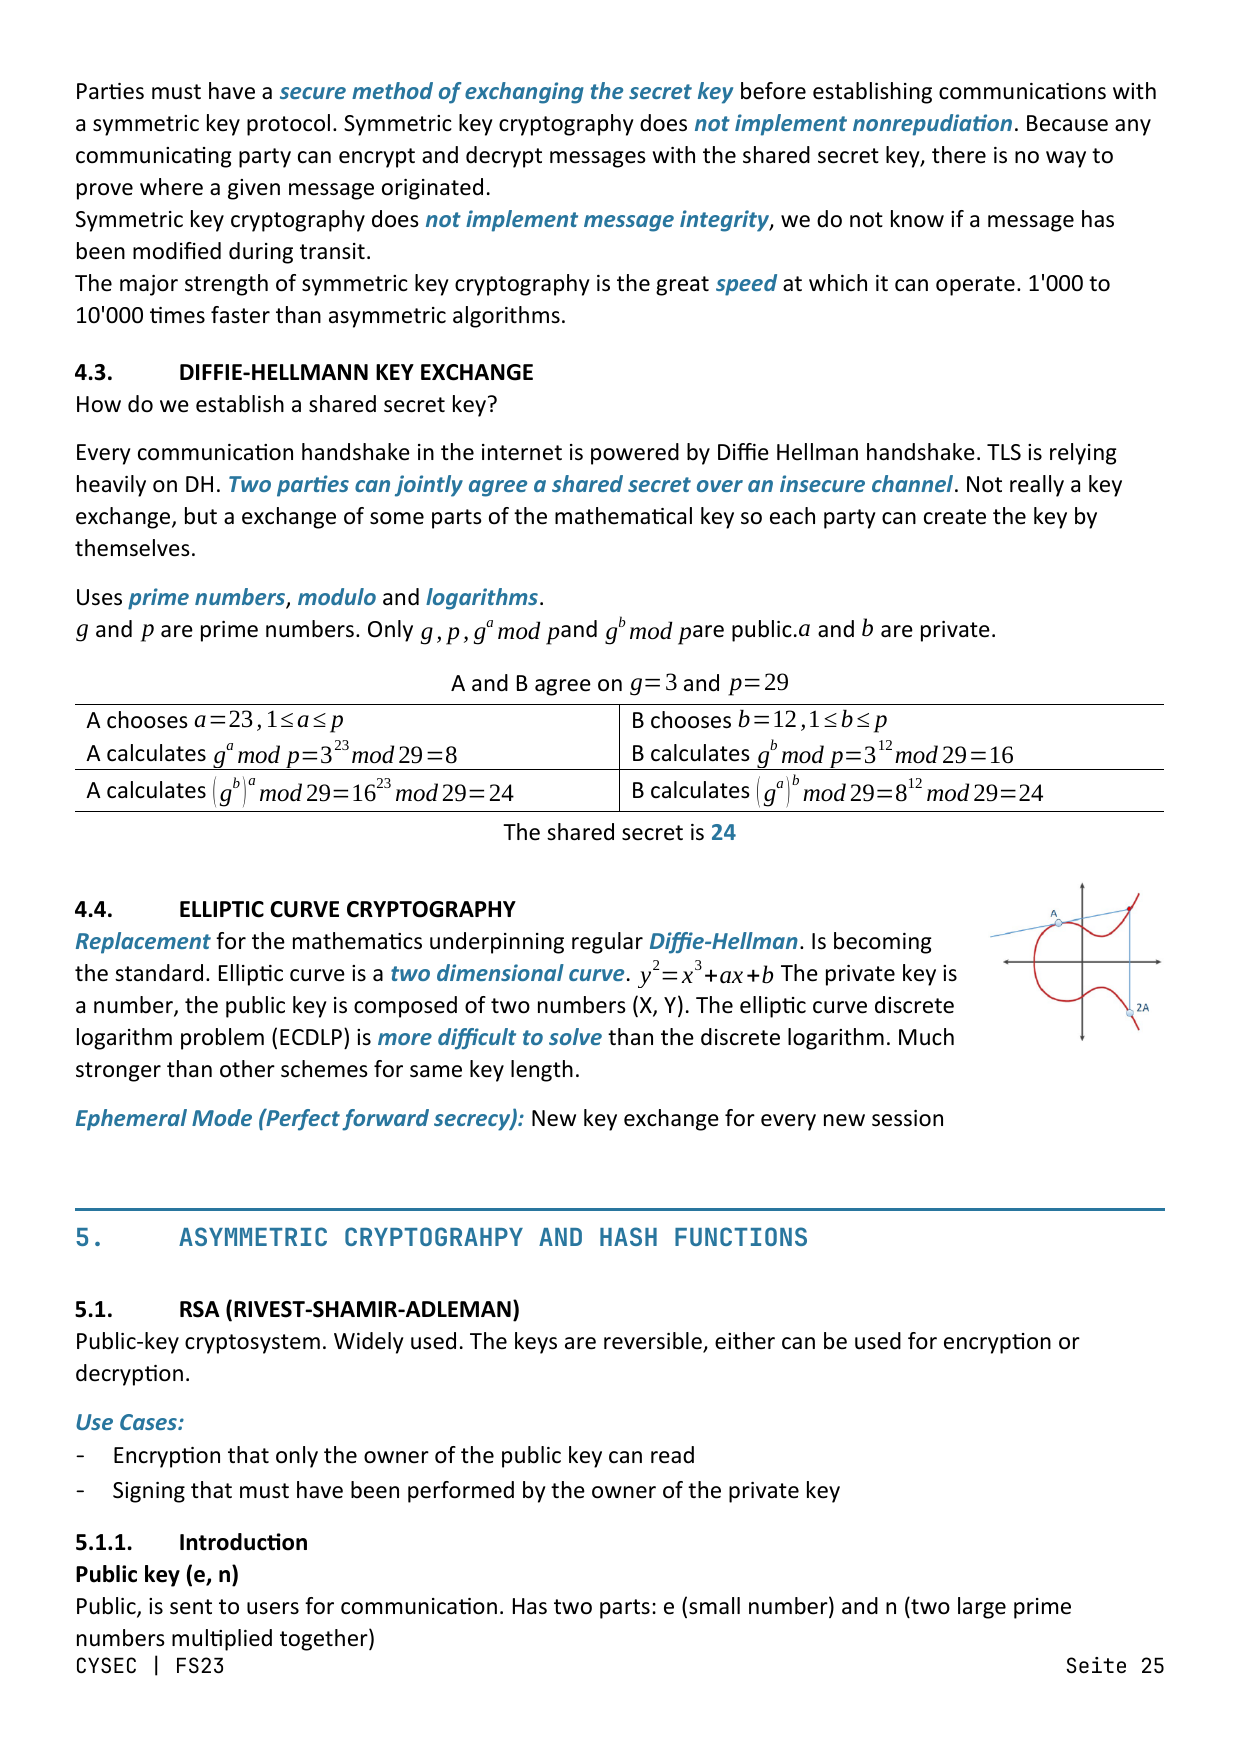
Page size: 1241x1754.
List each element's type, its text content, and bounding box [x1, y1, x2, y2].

list Symmetric key cryptography does not implement message integrity, we do not know if a message has been modified during transit. [75, 203, 1165, 265]
picture [986, 869, 1166, 1047]
table_cell B chooses B calculates [620, 705, 1164, 769]
text Public, is sent to users for communication. Has two parts: e (small number) and n (two large prime numbers multiplied together) [75, 1590, 1165, 1652]
subtitle Elliptic Curve Cryptography [74, 893, 986, 923]
table_cell A calculates [75, 770, 619, 811]
subtitle RSA (Rivest-Shamir-Adleman) [74, 1293, 1165, 1324]
text Signing that must have been performed by the owner of the private key [75, 1474, 1165, 1508]
text Encryption that only the owner of the public key can read [75, 1438, 1165, 1472]
table_cell The shared secret is 24 [75, 812, 1164, 852]
text Public-key cryptosystem. Widely used. The keys are reversible, either can be used for encryption or decryption. [75, 1325, 1165, 1388]
table_header A and B agree on and [75, 662, 1164, 704]
subtitle AsymMetric cryptograhpy and hash functions [75, 1211, 1165, 1254]
text How do we establish a shared secret key? [75, 388, 1165, 418]
text Use Cases: [75, 1406, 1165, 1436]
list Parties must have a secure method of exchanging the secret key before establishing communications with a symmetric key protocol. Symmetric key cryptography does not implement nonrepudiation. Because any communicating party can encrypt and decrypt messages with the shared secret key, there is no way to prove where a given message originated. [75, 75, 1165, 201]
text Uses prime numbers, modulo and logarithms. and are prime numbers. Only and are public. and are private. [75, 581, 1165, 644]
text Introduction [75, 1526, 1165, 1557]
text Replacement for the mathematics underpinning regular Diffie-Hellman. Is becoming the standard. Elliptic curve is a two dimensional curve. The private key is a number, the public key is composed of two numbers (X, Y). The elliptic curve discrete logarithm problem (ECDLP) is more difficult to solve than the discrete logarithm. Much stronger than other schemes for same key length. [75, 925, 1165, 1084]
table_cell A chooses A calculates [75, 705, 619, 769]
subtitle Diffie-Hellmann Key exchange [74, 356, 1165, 386]
text Public key (e, n) [75, 1558, 1165, 1588]
text Ephemeral Mode (Perfect forward secrecy): New key exchange for every new session [75, 1102, 1165, 1133]
text Every communication handshake in the internet is powered by Diffie Hellman handshake. TLS is relying heavily on DH. Two parties can jointly agree a shared secret over an insecure channel. Not really a key exchange, but a exchange of some parts of the mathematical key so each party can create the key by themselves. [75, 436, 1165, 563]
list The major strength of symmetric key cryptography is the great speed at which it can operate. 1'000 to 10'000 times faster than asymmetric algorithms. [75, 267, 1165, 329]
table_cell B calculates [620, 770, 1164, 811]
